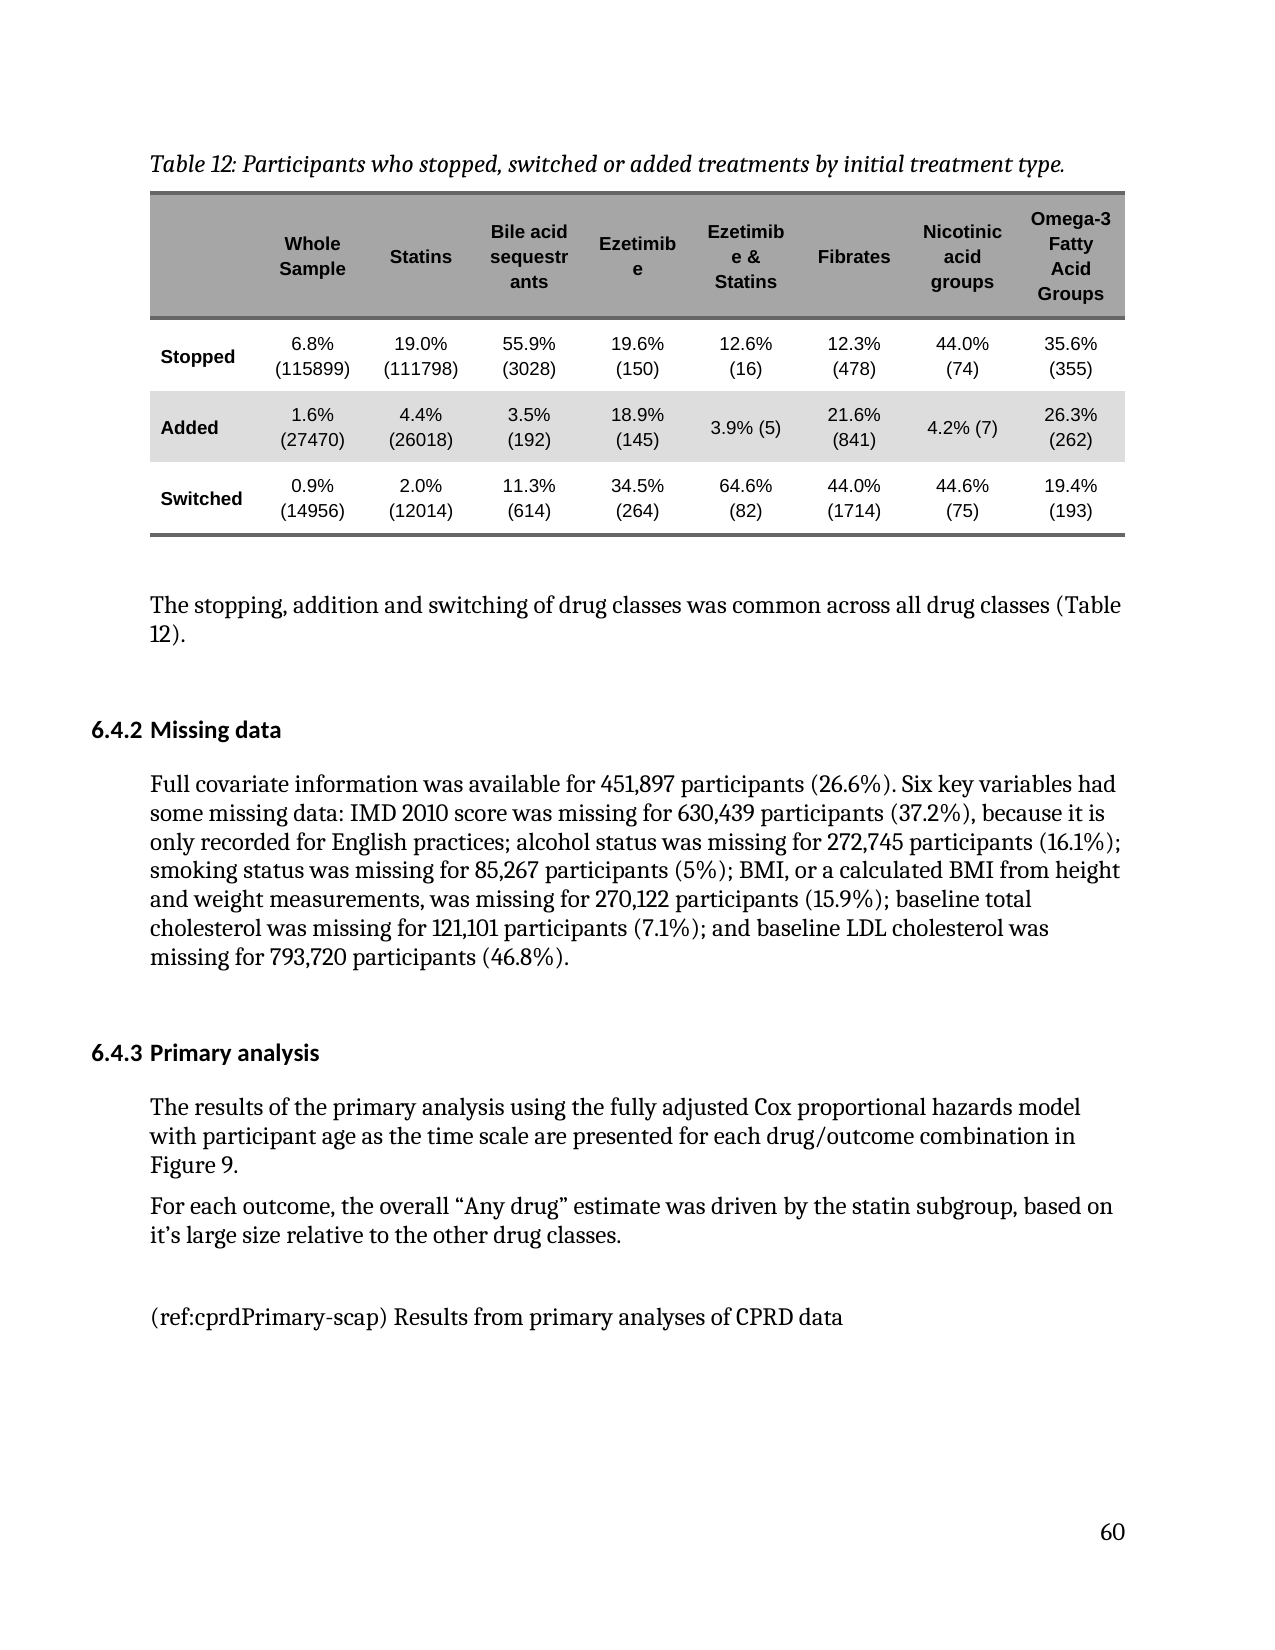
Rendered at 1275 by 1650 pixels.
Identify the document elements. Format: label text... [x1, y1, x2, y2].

table_cell 44.6% (75) [908, 462, 1017, 533]
text (ref:cprdPrimary-scap) Results from primary analyses of CPRD data [150, 1303, 1125, 1332]
table_cell 34.5% (264) [583, 462, 692, 533]
table_cell 44.0% (74) [908, 320, 1017, 391]
text The results of the primary analysis using the fully adjusted Cox proportional hazards model with participant age as the time scale are presented for each drug/outcome combination in Figure 9. [150, 1093, 1125, 1179]
table_header Omega-3 Fatty Acid Groups [1017, 195, 1125, 316]
table_cell 11.3% (614) [475, 462, 583, 533]
table_cell 19.0% (111798) [367, 320, 475, 391]
table_cell 4.2% (7) [908, 391, 1017, 462]
table_header Whole Sample [258, 195, 367, 316]
text The stopping, addition and switching of drug classes was common across all drug classes (Table 12). [150, 591, 1125, 648]
table_cell 35.6% (355) [1017, 320, 1125, 391]
table_cell 12.3% (478) [800, 320, 908, 391]
table_cell Added [150, 391, 258, 462]
table_cell 55.9% (3028) [475, 320, 583, 391]
table_header Bile acid sequestrants [475, 195, 583, 316]
table_cell 26.3% (262) [1017, 391, 1125, 462]
table_cell Switched [150, 462, 258, 533]
text Table 12: Participants who stopped, switched or added treatments by initial treatment type. [150, 150, 1125, 179]
table_header Nicotinic acid groups [908, 195, 1017, 316]
table_header [150, 195, 258, 316]
table_header Fibrates [800, 195, 908, 316]
table_cell 44.0% (1714) [800, 462, 908, 533]
table_header Statins [367, 195, 475, 316]
table_cell 1.6% (27470) [258, 391, 367, 462]
table_cell 6.8% (115899) [258, 320, 367, 391]
table_cell 19.6% (150) [583, 320, 692, 391]
text Full covariate information was available for 451,897 participants (26.6%). Six key variables had some missing data: IMD 2010 score was missing for 630,439 participants (37.2%), because it is only recorded for English practices; alcohol status was missing for 272,745 participants (16.1%); smoking status was missing for 85,267 participants (5%); BMI, or a calculated BMI from height and weight measurements, was missing for 270,122 participants (15.9%); baseline total cholesterol was missing for 121,101 participants (7.1%); and baseline LDL cholesterol was missing for 793,720 participants (46.8%). [150, 770, 1125, 971]
table_cell 3.9% (5) [692, 391, 800, 462]
subtitle Primary analysis [91, 1038, 1125, 1068]
table_header Ezetimibe [583, 195, 692, 316]
table_cell 12.6% (16) [692, 320, 800, 391]
subtitle Missing data [91, 714, 1125, 745]
table_header Ezetimibe & Statins [692, 195, 800, 316]
table_cell 18.9% (145) [583, 391, 692, 462]
table_cell Stopped [150, 320, 258, 391]
table_cell 4.4% (26018) [367, 391, 475, 462]
table_cell 21.6% (841) [800, 391, 908, 462]
table_cell 0.9% (14956) [258, 462, 367, 533]
text For each outcome, the overall “Any drug” estimate was driven by the statin subgroup, based on it’s large size relative to the other drug classes. [150, 1192, 1125, 1249]
table_cell 3.5% (192) [475, 391, 583, 462]
table_cell 19.4% (193) [1017, 462, 1125, 533]
table_cell 2.0% (12014) [367, 462, 475, 533]
table_cell 64.6% (82) [692, 462, 800, 533]
